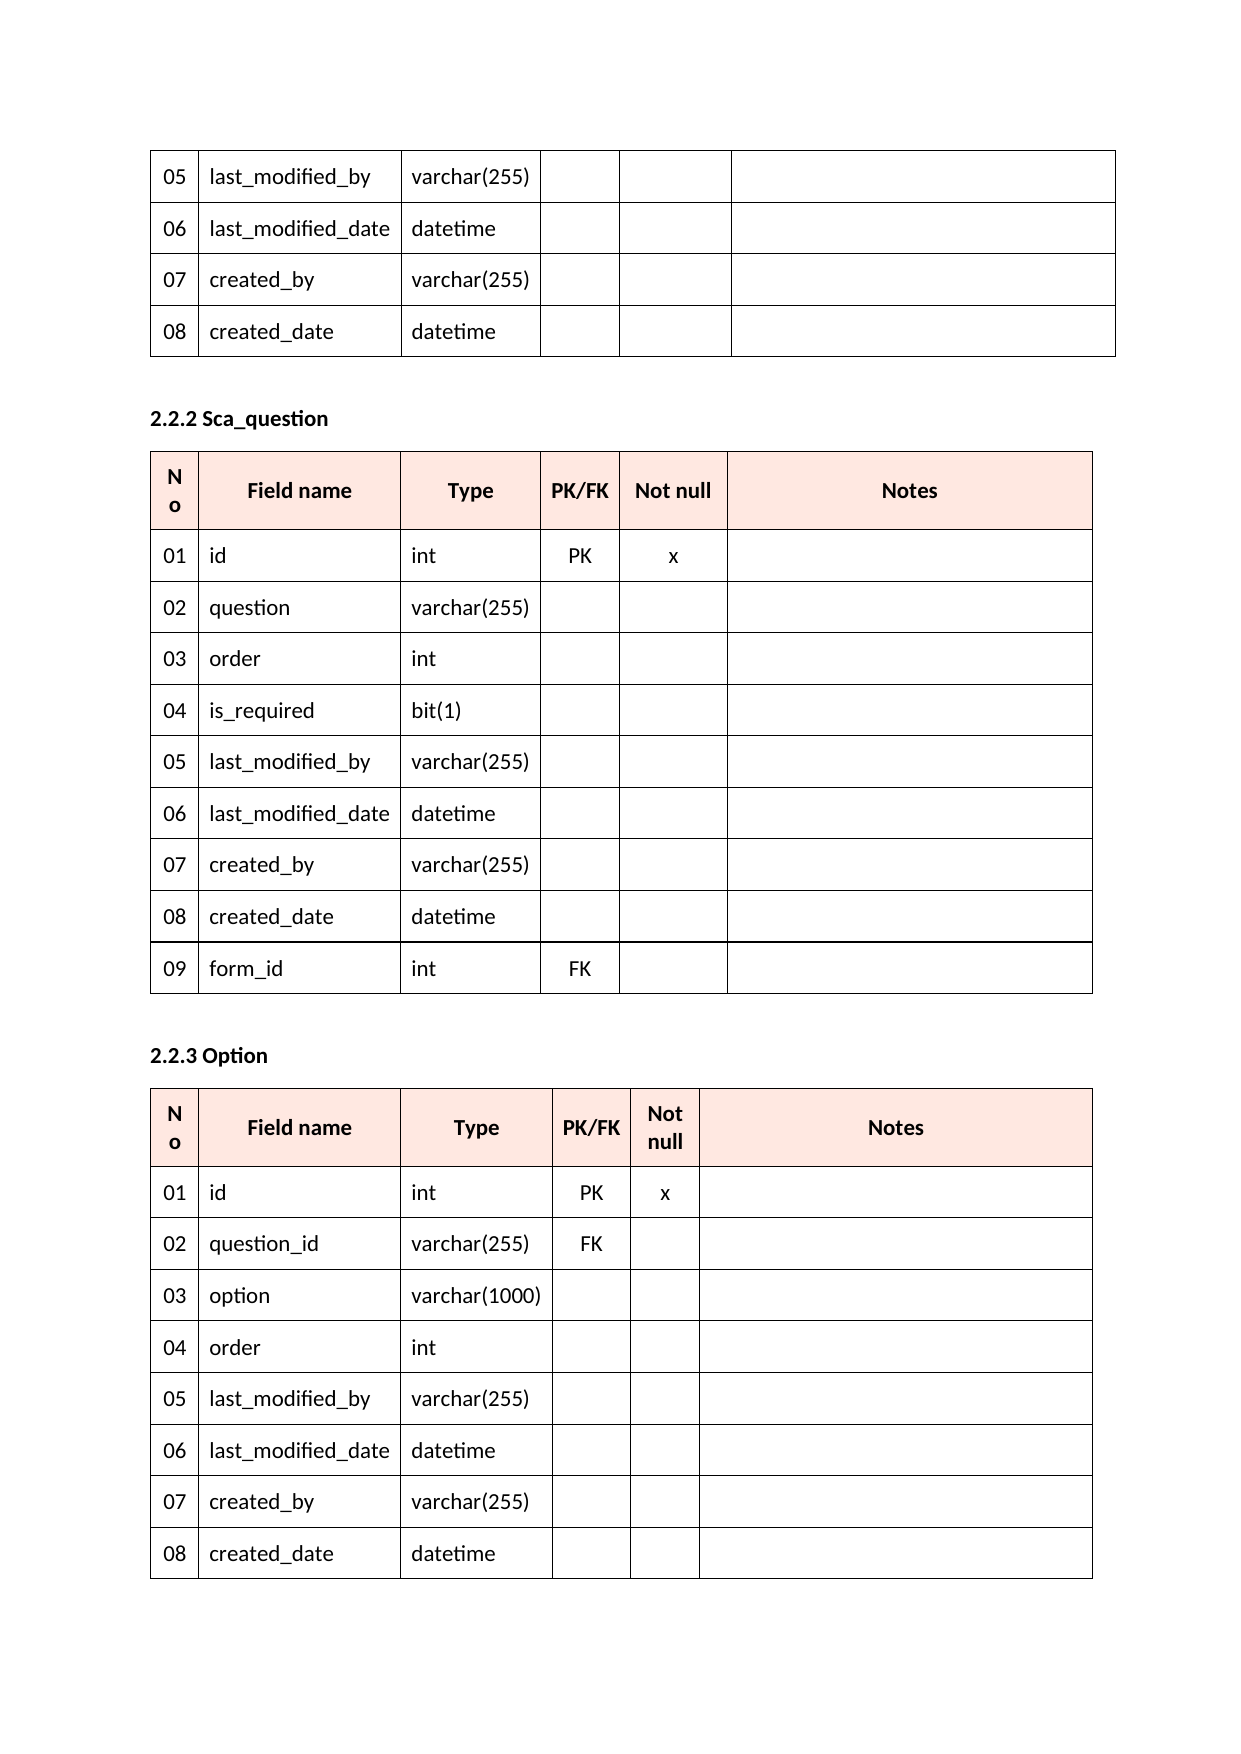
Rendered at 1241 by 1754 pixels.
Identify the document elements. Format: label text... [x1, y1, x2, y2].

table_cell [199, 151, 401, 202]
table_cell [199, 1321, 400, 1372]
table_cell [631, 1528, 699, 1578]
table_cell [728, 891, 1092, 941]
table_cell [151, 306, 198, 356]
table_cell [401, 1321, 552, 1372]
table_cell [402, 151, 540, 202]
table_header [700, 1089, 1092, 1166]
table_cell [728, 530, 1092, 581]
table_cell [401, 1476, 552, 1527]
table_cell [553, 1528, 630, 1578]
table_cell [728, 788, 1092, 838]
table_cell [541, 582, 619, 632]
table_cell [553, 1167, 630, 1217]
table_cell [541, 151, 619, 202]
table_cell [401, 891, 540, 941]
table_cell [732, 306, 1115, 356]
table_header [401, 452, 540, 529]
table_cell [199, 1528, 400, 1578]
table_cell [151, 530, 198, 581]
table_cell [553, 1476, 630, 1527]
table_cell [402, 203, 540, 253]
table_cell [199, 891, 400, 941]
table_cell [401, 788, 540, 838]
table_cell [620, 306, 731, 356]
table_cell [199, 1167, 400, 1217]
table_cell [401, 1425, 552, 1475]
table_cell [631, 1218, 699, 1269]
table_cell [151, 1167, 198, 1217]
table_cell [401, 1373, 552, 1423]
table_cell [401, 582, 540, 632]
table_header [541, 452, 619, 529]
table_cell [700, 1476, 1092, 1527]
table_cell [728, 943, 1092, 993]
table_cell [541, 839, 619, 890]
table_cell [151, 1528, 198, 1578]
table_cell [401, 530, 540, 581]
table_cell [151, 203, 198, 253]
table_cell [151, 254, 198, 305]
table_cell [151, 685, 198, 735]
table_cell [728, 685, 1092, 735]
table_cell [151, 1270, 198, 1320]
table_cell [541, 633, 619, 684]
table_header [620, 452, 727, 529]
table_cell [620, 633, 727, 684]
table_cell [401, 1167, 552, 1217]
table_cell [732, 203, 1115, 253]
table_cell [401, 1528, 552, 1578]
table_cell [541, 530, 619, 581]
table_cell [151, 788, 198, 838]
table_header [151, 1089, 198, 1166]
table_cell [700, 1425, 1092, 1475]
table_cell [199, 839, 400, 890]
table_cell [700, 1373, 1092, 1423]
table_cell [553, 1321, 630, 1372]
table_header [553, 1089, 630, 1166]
text 2.2.2 Sca_question [150, 404, 1093, 432]
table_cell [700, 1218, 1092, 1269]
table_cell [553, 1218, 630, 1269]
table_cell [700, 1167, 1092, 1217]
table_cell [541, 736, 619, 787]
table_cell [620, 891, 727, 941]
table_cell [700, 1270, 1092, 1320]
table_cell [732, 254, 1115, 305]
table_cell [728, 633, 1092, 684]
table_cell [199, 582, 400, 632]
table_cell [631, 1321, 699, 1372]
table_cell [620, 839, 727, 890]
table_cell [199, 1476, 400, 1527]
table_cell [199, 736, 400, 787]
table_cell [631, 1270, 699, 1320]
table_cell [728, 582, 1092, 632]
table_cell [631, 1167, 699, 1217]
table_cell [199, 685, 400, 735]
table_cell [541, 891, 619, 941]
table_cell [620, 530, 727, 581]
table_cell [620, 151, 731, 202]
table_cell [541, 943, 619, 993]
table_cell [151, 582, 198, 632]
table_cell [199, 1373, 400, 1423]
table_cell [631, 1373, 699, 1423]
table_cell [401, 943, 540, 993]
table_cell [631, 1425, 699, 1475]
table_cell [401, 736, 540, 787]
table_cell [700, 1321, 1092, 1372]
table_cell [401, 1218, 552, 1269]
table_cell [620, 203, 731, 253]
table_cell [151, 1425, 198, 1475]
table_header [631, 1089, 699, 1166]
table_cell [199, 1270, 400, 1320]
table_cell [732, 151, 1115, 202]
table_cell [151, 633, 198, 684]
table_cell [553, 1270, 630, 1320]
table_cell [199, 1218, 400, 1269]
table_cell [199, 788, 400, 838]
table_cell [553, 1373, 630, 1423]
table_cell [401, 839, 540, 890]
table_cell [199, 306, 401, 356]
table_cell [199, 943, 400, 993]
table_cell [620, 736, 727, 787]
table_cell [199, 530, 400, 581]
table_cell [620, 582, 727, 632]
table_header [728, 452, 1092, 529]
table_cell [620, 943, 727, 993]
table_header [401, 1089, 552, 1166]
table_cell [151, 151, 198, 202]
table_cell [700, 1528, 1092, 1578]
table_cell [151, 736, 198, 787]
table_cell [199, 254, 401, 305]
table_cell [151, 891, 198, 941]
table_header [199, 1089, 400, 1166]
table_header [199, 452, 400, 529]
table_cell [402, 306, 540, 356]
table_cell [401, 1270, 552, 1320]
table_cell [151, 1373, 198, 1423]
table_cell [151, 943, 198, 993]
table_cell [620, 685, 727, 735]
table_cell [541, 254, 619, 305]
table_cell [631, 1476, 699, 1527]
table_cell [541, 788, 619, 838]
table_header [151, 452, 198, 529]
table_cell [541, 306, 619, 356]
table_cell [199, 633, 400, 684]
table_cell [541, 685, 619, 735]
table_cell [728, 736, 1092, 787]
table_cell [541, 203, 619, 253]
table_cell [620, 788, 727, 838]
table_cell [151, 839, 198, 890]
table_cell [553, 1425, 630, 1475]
text 2.2.3 Option [150, 1041, 1093, 1069]
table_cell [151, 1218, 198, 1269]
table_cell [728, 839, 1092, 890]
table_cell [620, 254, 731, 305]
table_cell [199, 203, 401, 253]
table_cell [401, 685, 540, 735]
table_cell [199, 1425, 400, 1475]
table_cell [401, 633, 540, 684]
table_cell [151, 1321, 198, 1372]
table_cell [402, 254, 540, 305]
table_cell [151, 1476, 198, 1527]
